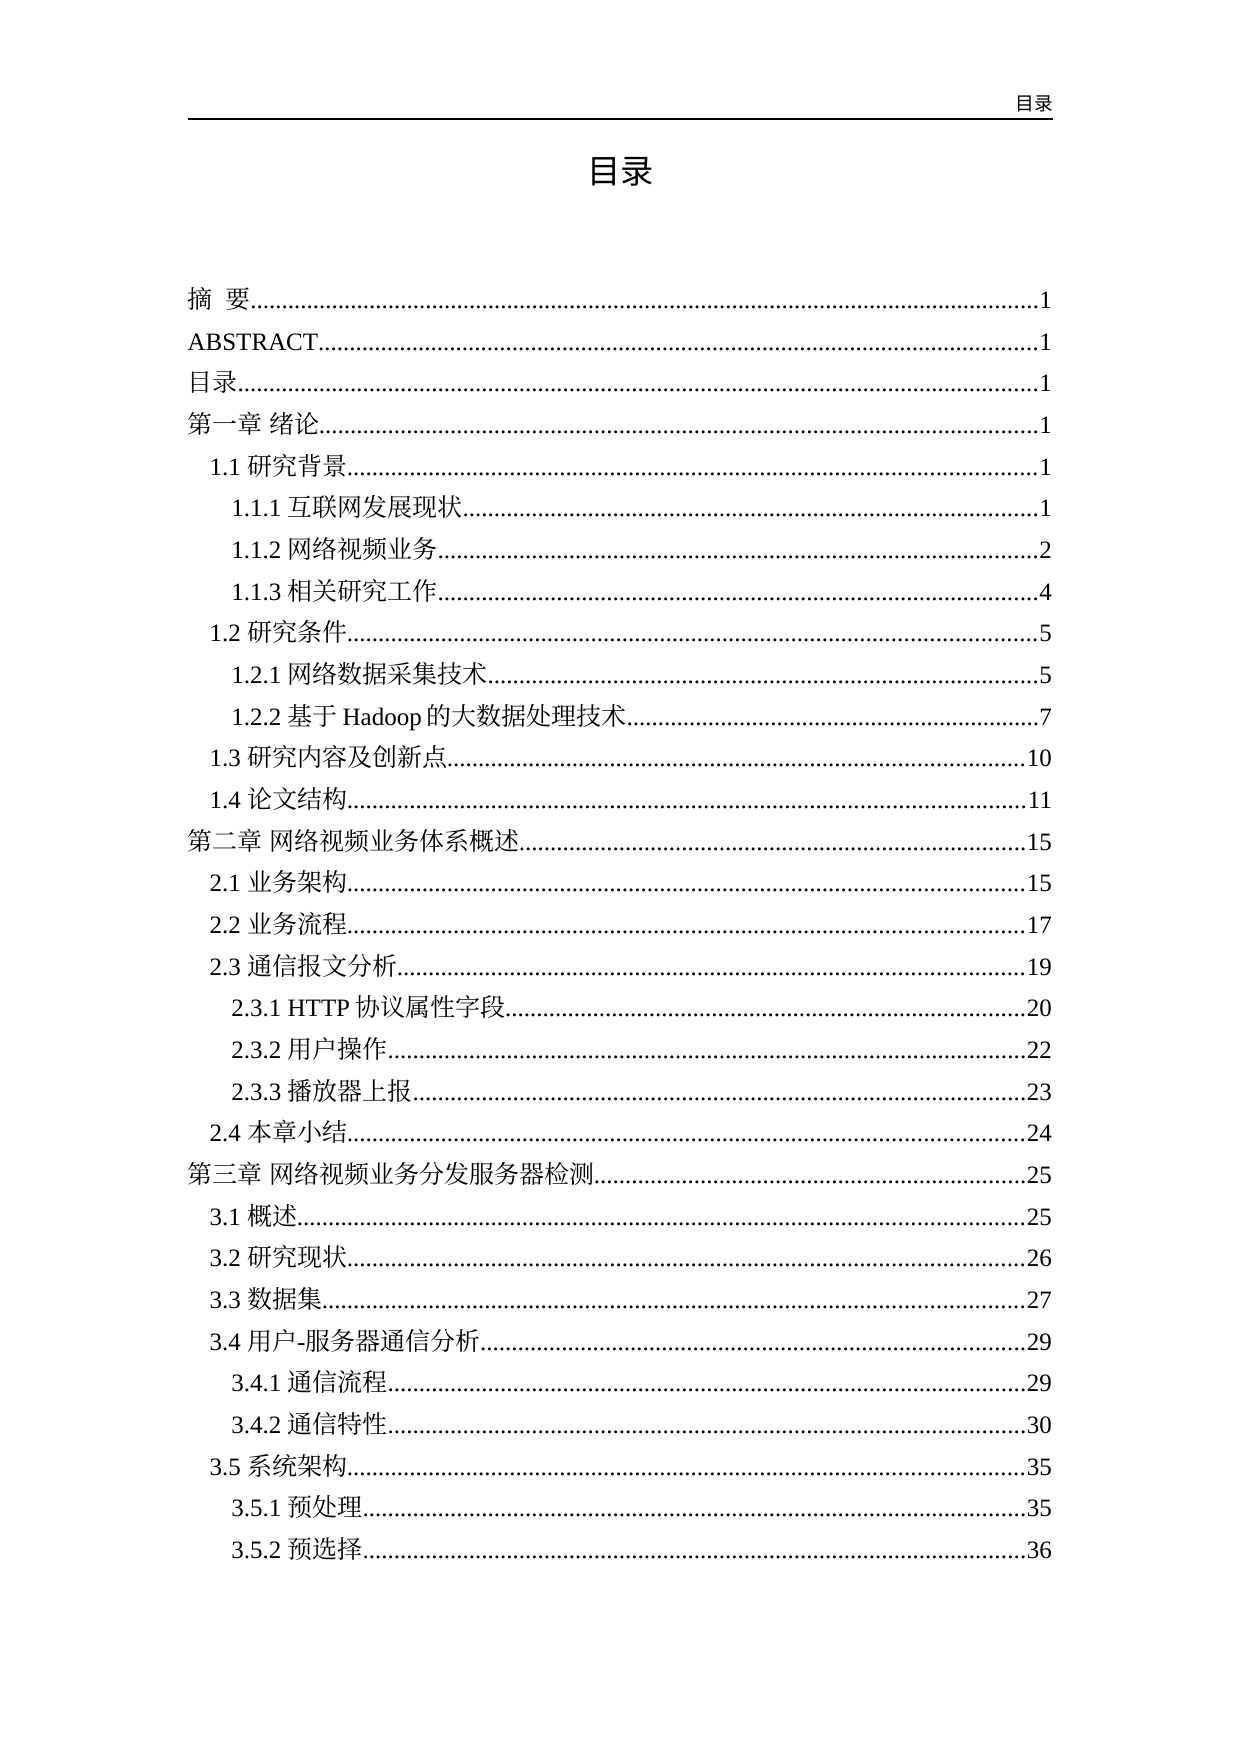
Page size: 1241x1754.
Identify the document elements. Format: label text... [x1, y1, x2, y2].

text 第二章 网络视频业务体系概述 15 [187, 817, 1053, 858]
text 2.1 业务架构 15 [209, 858, 1053, 900]
text 1.1.3 相关研究工作 4 [231, 567, 1053, 608]
text 3.4.2 通信特性 30 [231, 1400, 1053, 1442]
text 3.5.2 预选择 36 [231, 1525, 1053, 1567]
text 第三章 网络视频业务分发服务器检测 25 [187, 1150, 1053, 1192]
text 目录 [187, 150, 1053, 192]
text 3.4 用户-服务器通信分析 29 [209, 1317, 1053, 1358]
text 3.5.1 预处理 35 [231, 1483, 1053, 1525]
text 1.1 研究背景 1 [209, 442, 1053, 483]
text 1.2.2 基于Hadoop的大数据处理技术 7 [231, 692, 1053, 733]
text 摘 要 1 [187, 275, 1053, 317]
text 2.3 通信报文分析 19 [209, 942, 1053, 983]
text 目录 1 [187, 358, 1053, 400]
text 2.3.3 播放器上报 23 [231, 1067, 1053, 1108]
text 1.1.2 网络视频业务 2 [231, 525, 1053, 567]
text 2.3.2 用户操作 22 [231, 1025, 1053, 1067]
text ABSTRACT 1 [187, 317, 1053, 358]
text 第一章 绪论 1 [187, 400, 1053, 442]
text 1.2.1 网络数据采集技术 5 [231, 650, 1053, 692]
text 2.2 业务流程 17 [209, 900, 1053, 942]
text 3.3 数据集 27 [209, 1275, 1053, 1317]
text 3.1 概述 25 [209, 1192, 1053, 1233]
text 1.3 研究内容及创新点 10 [209, 733, 1053, 775]
text 1.4 论文结构 11 [209, 775, 1053, 817]
text 3.2 研究现状 26 [209, 1233, 1053, 1275]
text 1.1.1 互联网发展现状 1 [231, 483, 1053, 525]
text 2.4 本章小结 24 [209, 1108, 1053, 1150]
text 3.5 系统架构 35 [209, 1442, 1053, 1483]
text 3.4.1 通信流程 29 [231, 1358, 1053, 1400]
text 2.3.1 HTTP协议属性字段 20 [231, 983, 1053, 1025]
text 1.2 研究条件 5 [209, 608, 1053, 650]
